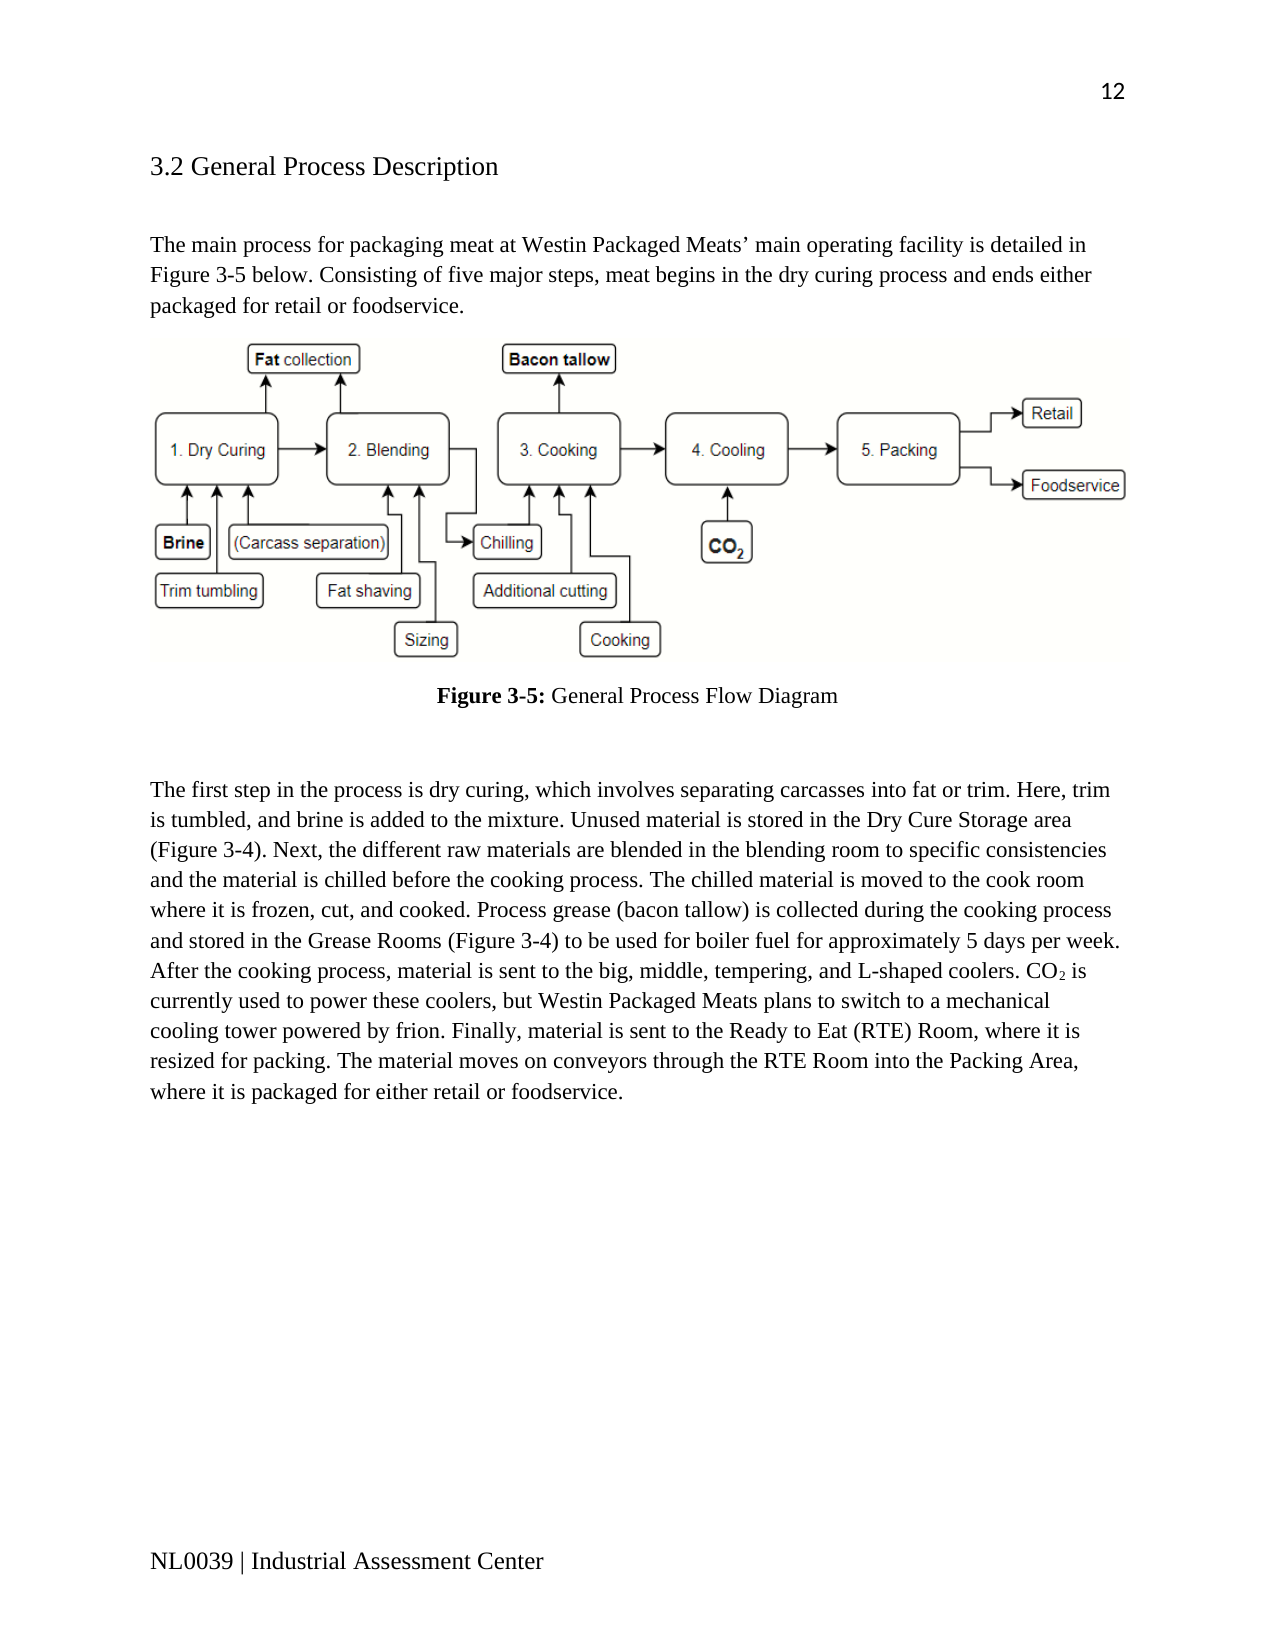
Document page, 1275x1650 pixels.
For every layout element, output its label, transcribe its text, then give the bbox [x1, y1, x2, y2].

picture [150, 338, 1130, 662]
text Figure 3-5: General Process Flow Diagram [150, 682, 1125, 708]
text The first step in the process is dry curing, which involves separating carcasses into fat or trim. Here, trim is tumbled, and brine is added to the mixture. Unused material is stored in the Dry Cure Storage area (Figure 3-4). Next, the different raw materials are blended in the blending room to specific consistencies and the material is chilled before the cooking process. The chilled material is moved to the cook room where it is frozen, cut, and cooked. Process grease (bacon tallow) is collected during the cooking process and stored in the Grease Rooms (Figure 3-4) to be used for boiler fuel for approximately 5 days per week. After the cooking process, material is sent to the big, middle, tempering, and L-shaped coolers. CO2 is currently used to power these coolers, but Westin Packaged Meats plans to switch to a mechanical cooling tower powered by frion. Finally, material is sent to the Ready to Eat (RTE) Room, where it is resized for packing. The material moves on conveyors through the RTE Room into the Packing Area, where it is packaged for either retail or foodservice. [150, 776, 1125, 1104]
text The main process for packaging meat at Westin Packaged Meats’ main operating facility is detailed in Figure 3-5 below. Consisting of five major steps, meat begins in the dry curing process and ends either packaged for retail or foodservice. [150, 231, 1125, 318]
subtitle 3.2 General Process Description [150, 150, 1125, 181]
